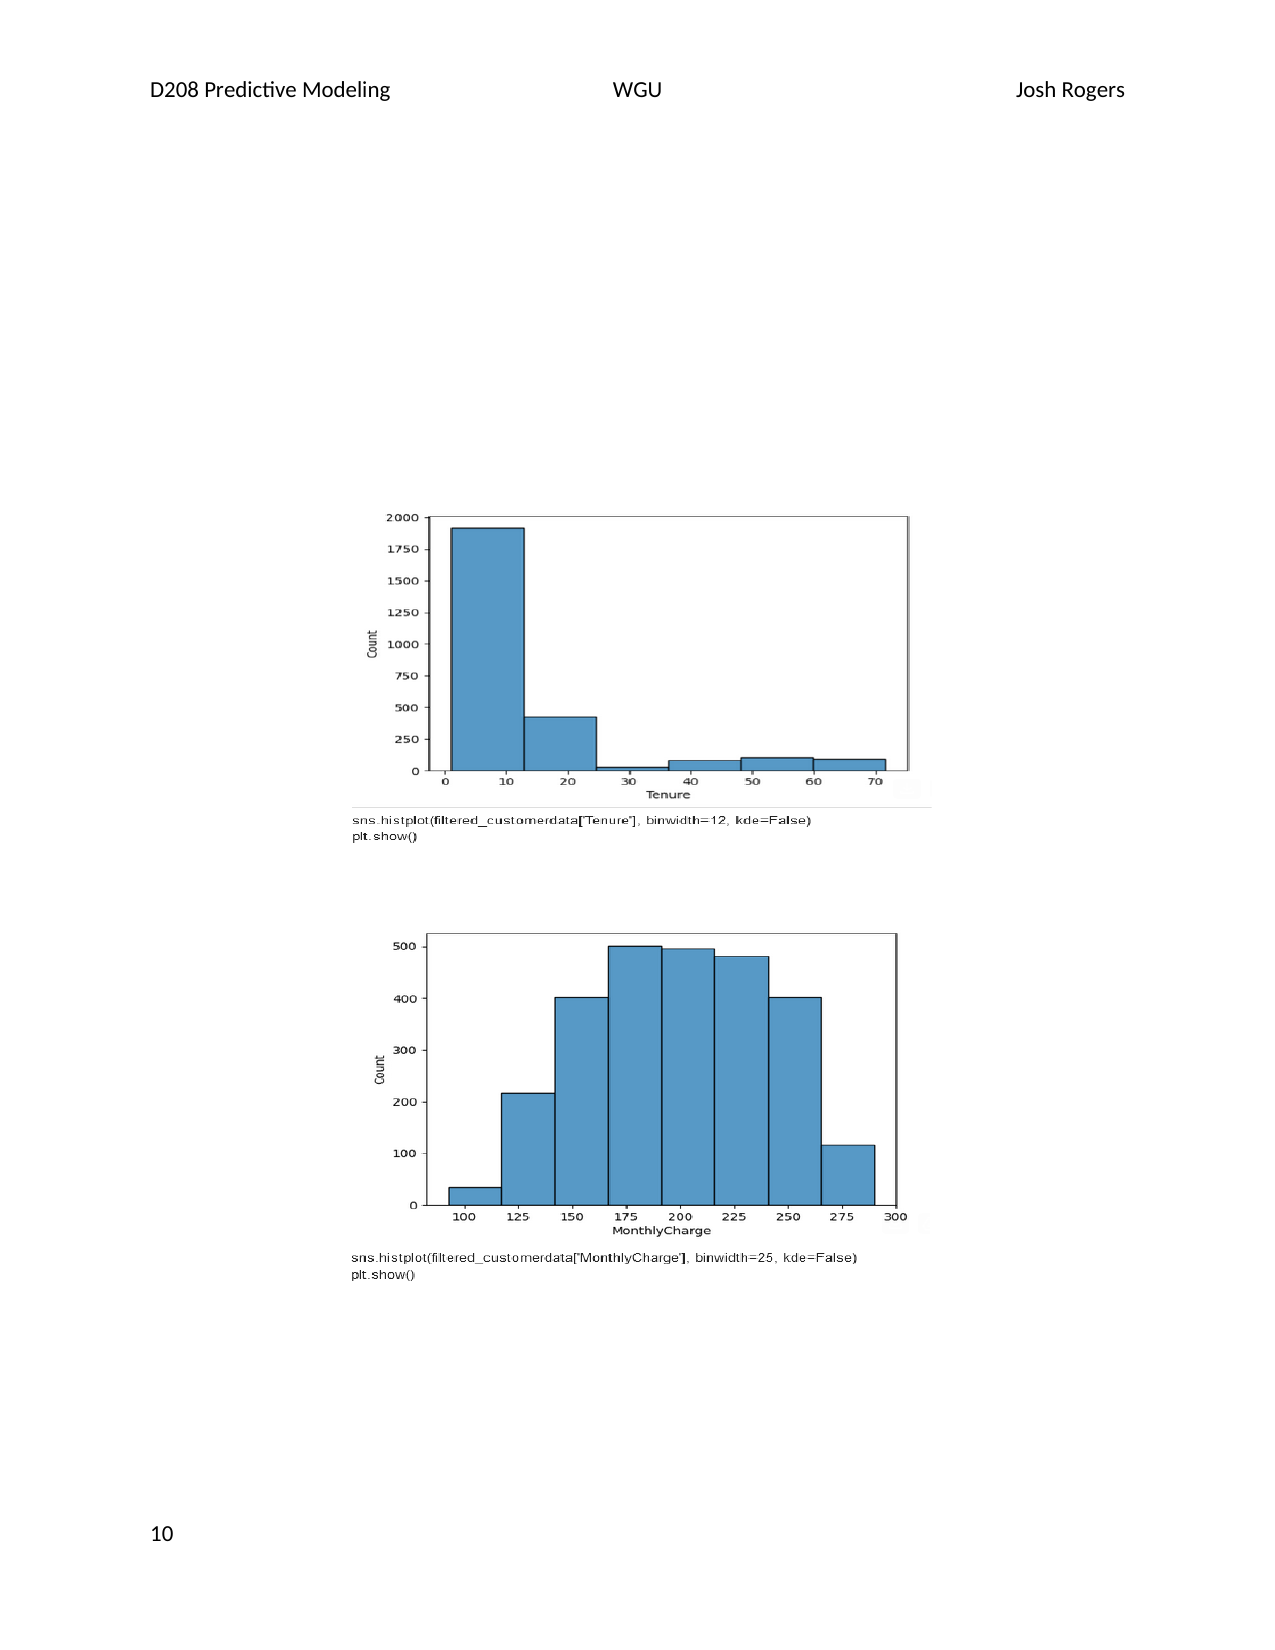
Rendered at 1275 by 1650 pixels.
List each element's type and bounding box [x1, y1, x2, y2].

picture [343, 495, 932, 859]
picture [345, 916, 930, 1287]
